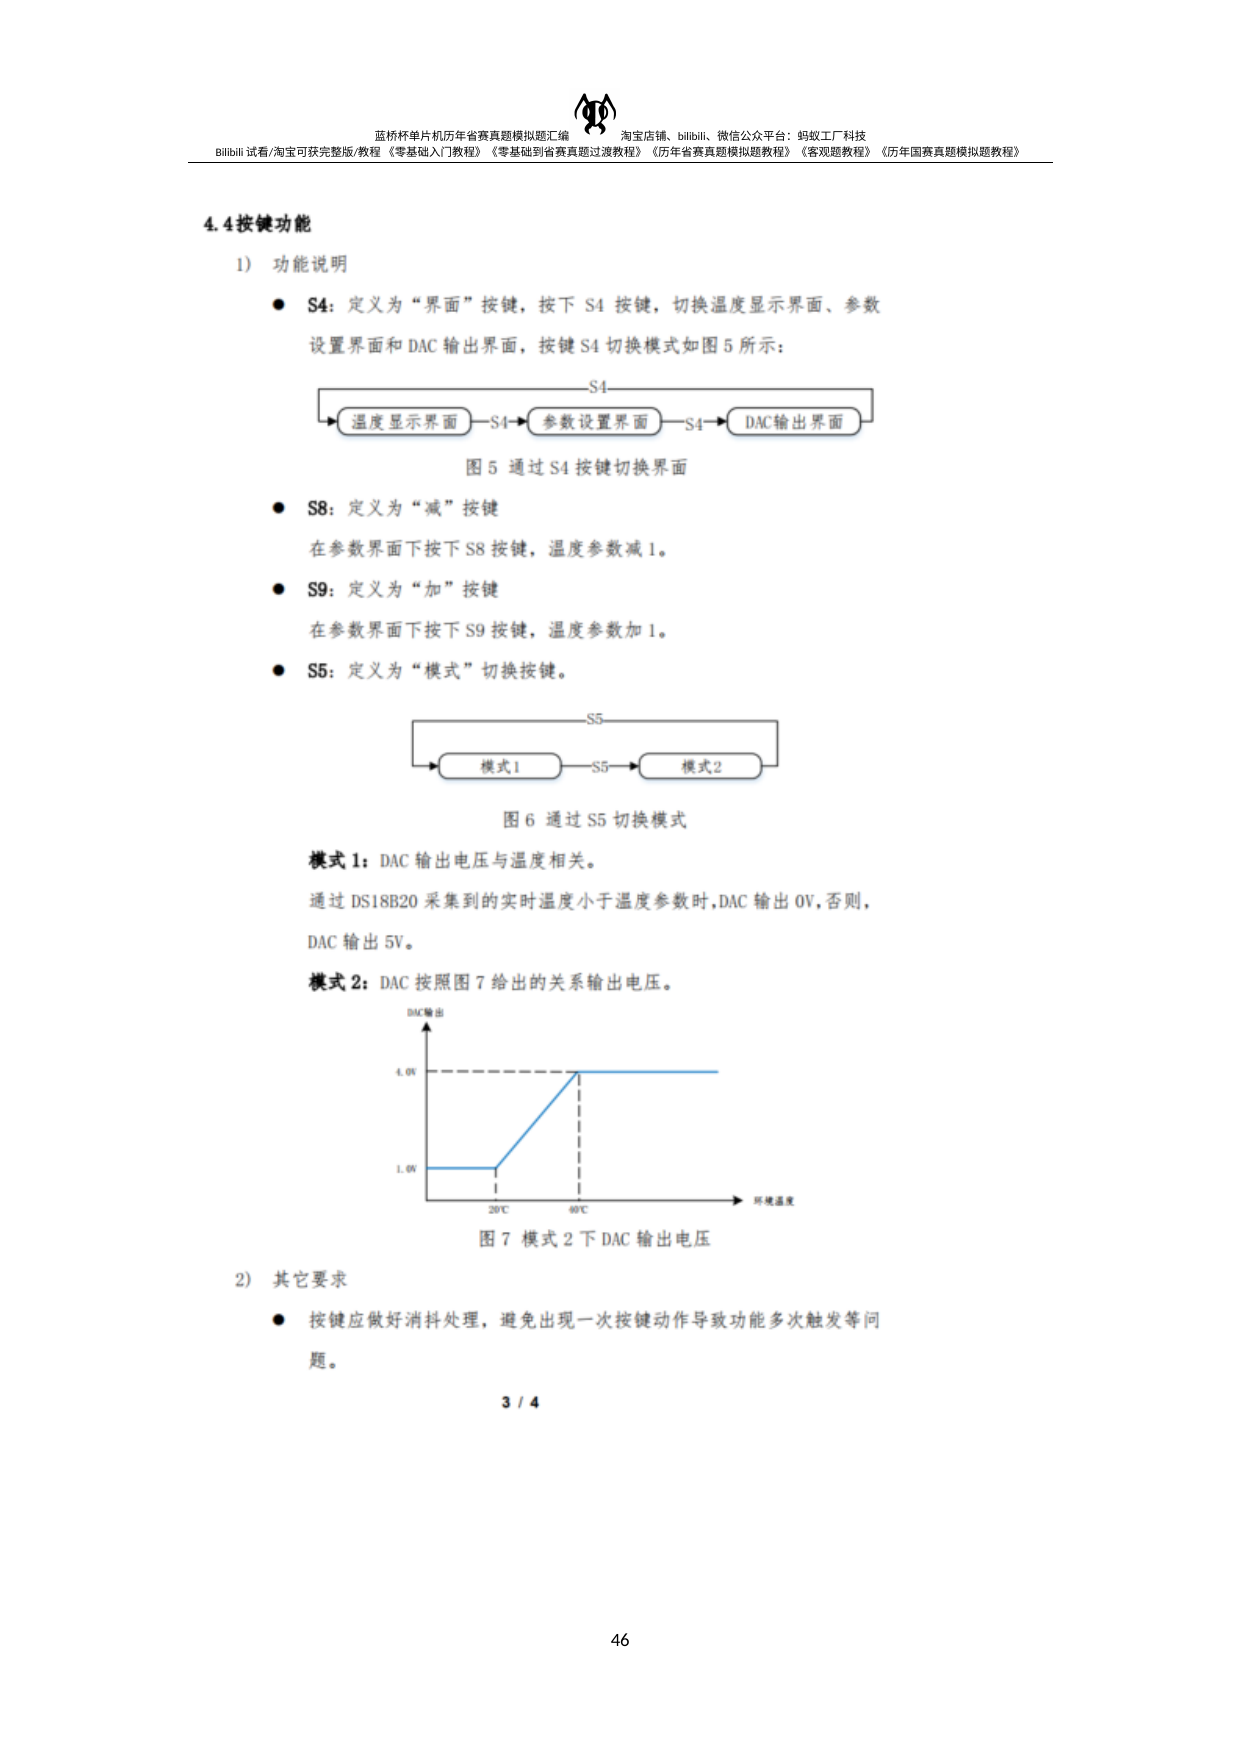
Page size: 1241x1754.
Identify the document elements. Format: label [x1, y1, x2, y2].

picture [187, 201, 910, 1439]
picture [569, 88, 621, 140]
